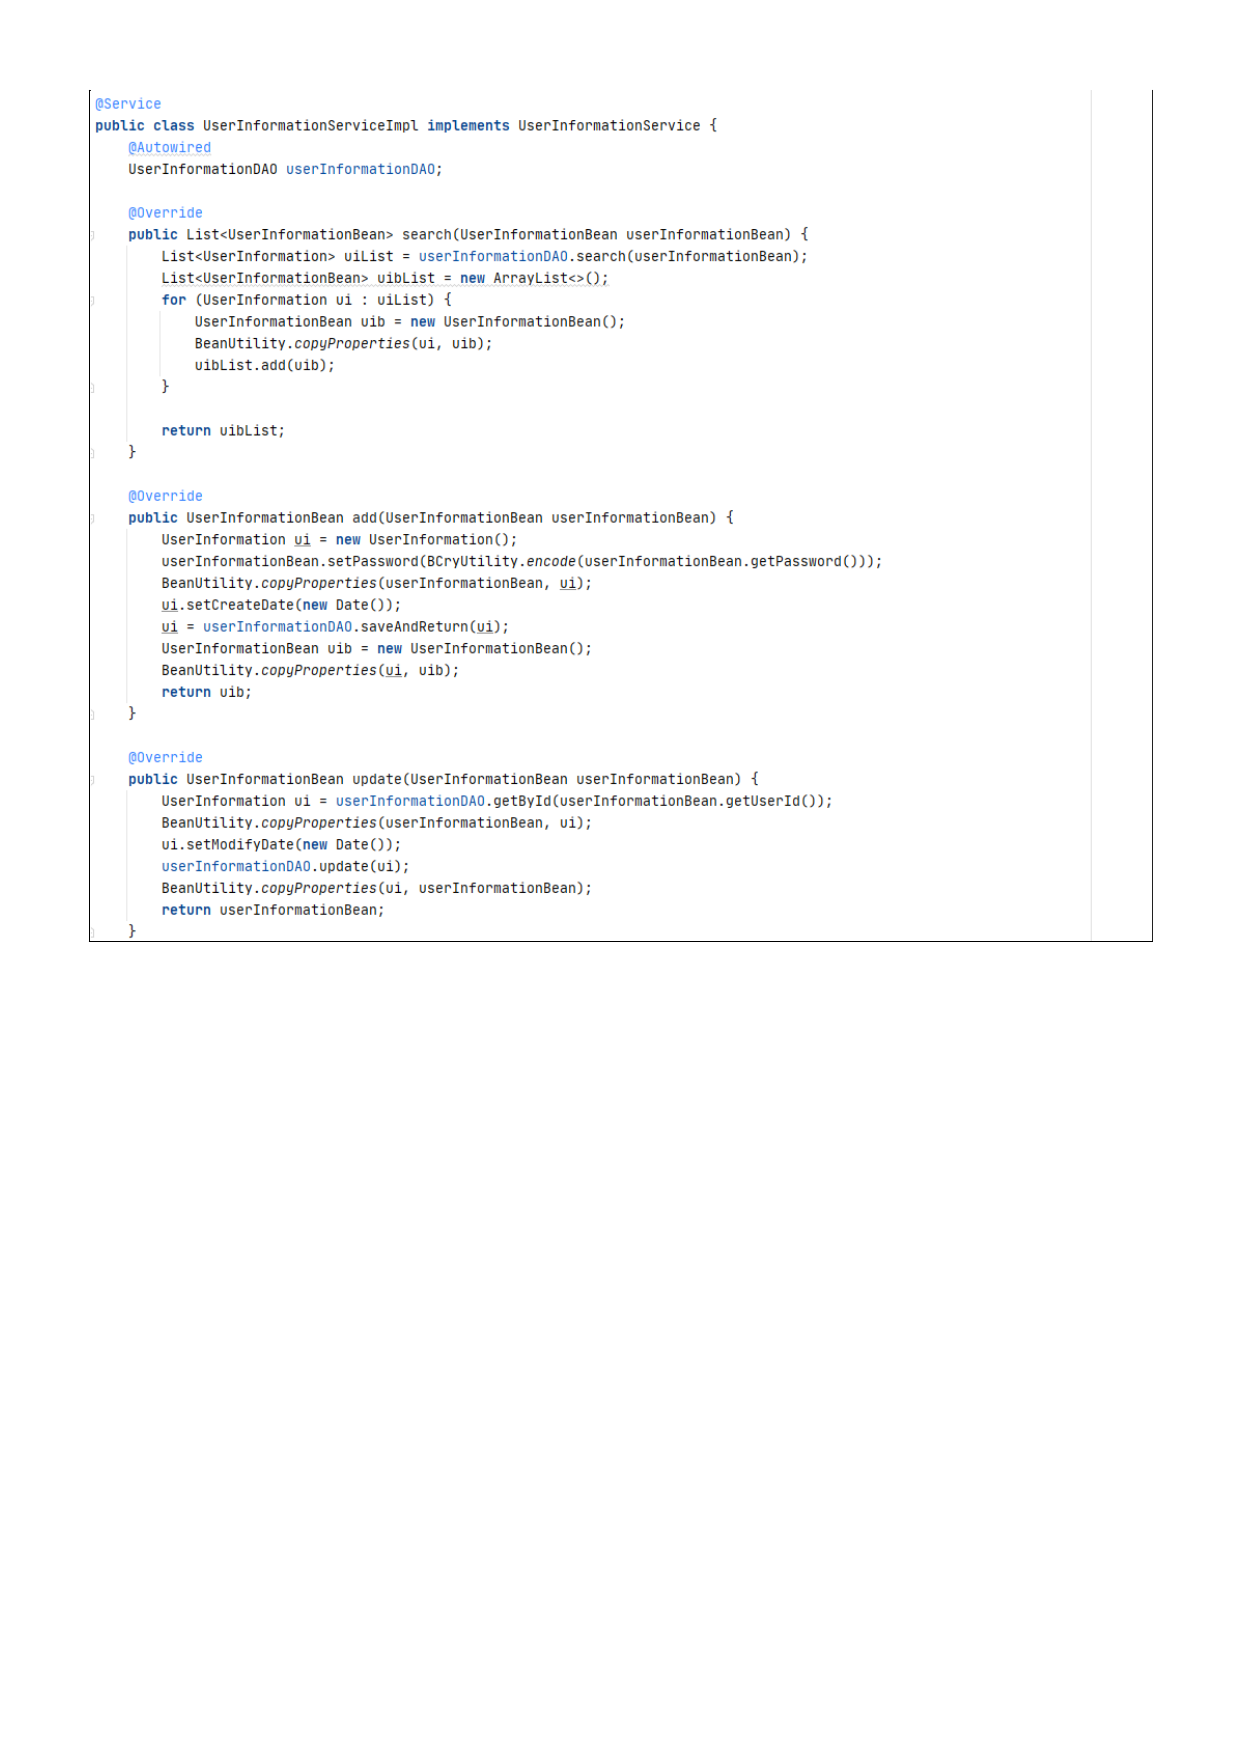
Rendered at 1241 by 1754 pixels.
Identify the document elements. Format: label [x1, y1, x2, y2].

picture [90, 90, 1153, 941]
